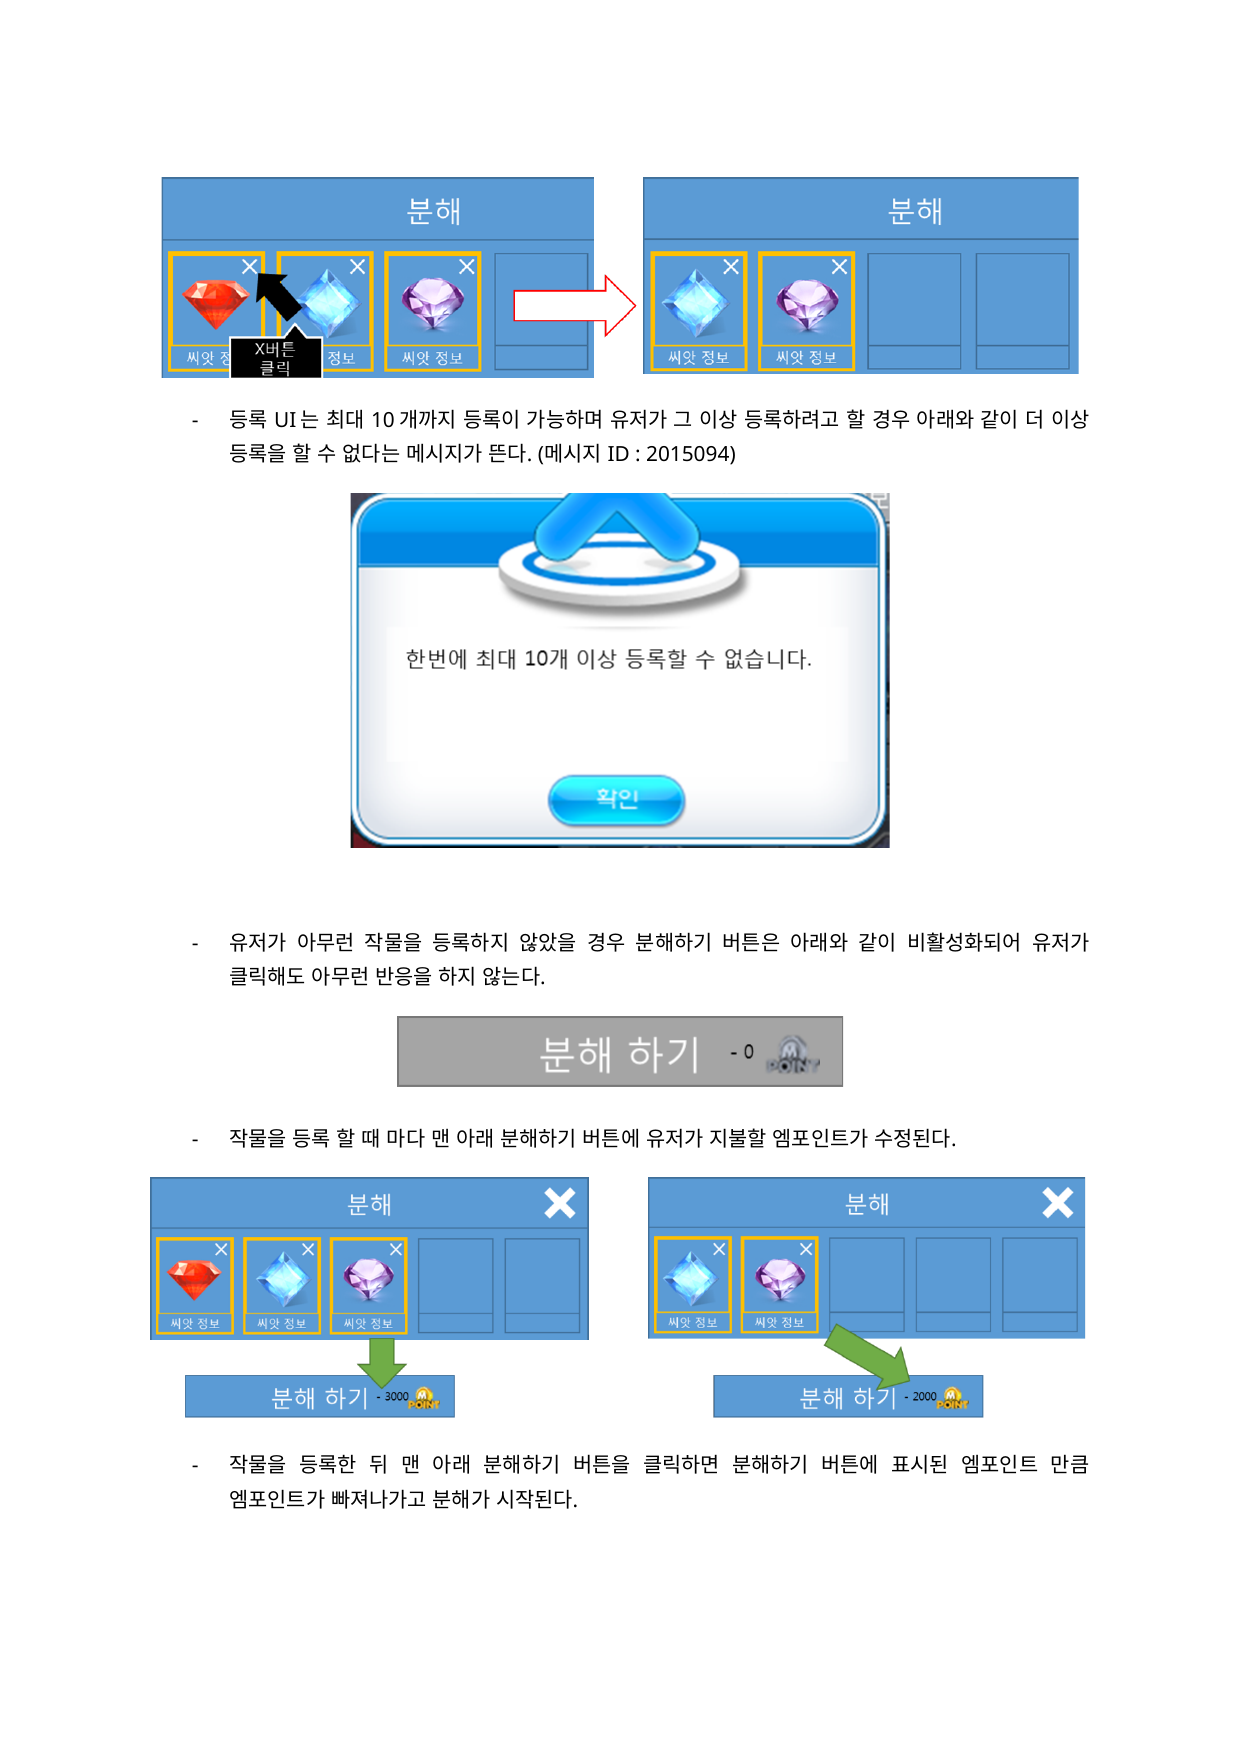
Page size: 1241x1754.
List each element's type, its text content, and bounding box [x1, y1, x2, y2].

picture [150, 1177, 1086, 1424]
list 유저가 아무런 작물을 등록하지 않았을 경우 분해하기 버튼은 아래와 같이 비활성화되어 유저가 클릭해도 아무런 반응을 하지 않는다. [192, 926, 1090, 991]
picture [350, 493, 890, 848]
picture [161, 177, 1079, 378]
picture [397, 1016, 844, 1098]
list 작물을 등록한 뒤 맨 아래 분해하기 버튼을 클릭하면 분해하기 버튼에 표시된 엠포인트 만큼 엠포인트가 빠져나가고 분해가 시작된다. [192, 1448, 1090, 1513]
list 작물을 등록 할 때 마다 맨 아래 분해하기 버튼에 유저가 지불할 엠포인트가 수정된다. [192, 1122, 1090, 1152]
list 등록 UI는 최대 10개까지 등록이 가능하며 유저가 그 이상 등록하려고 할 경우 아래와 같이 더 이상 등록을 할 수 없다는 메시지가 뜬다. (메시지 ID : 2015094) [192, 403, 1090, 468]
